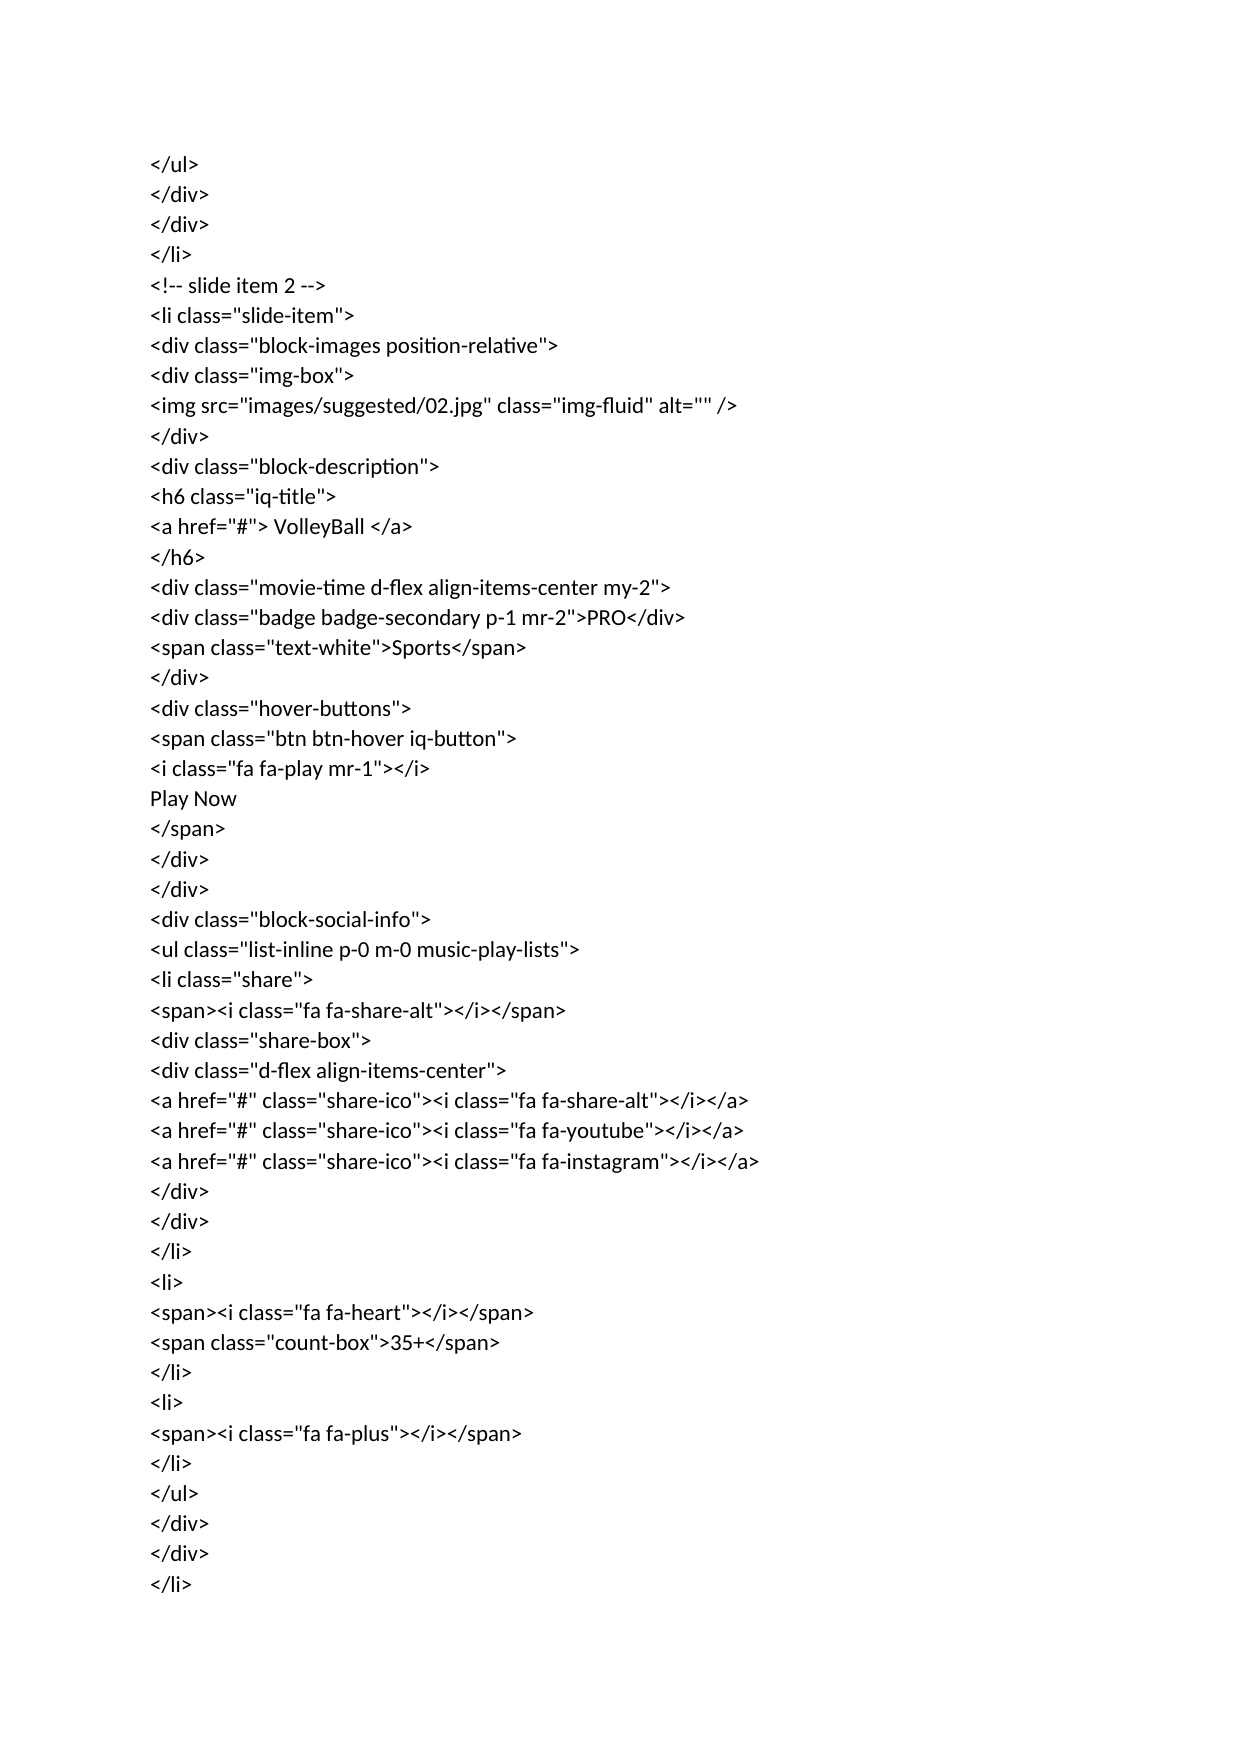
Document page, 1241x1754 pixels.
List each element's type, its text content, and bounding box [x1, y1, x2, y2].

text Play Now [150, 784, 1090, 812]
text <li class="slide-item"> [150, 301, 1090, 329]
text </div> [150, 663, 1090, 692]
text </div> [150, 1539, 1090, 1568]
text <div class="hover-buttons"> [150, 694, 1090, 722]
text <span class="btn btn-hover iq-button"> [150, 724, 1090, 752]
text <div class="d-flex align-items-center"> [150, 1056, 1090, 1084]
text </li> [150, 241, 1090, 269]
text </h6> [150, 543, 1090, 571]
text <a href="#" class="share-ico"><i class="fa fa-youtube"></i></a> [150, 1117, 1090, 1145]
text <div class="block-description"> [150, 452, 1090, 480]
text <li class="share"> [150, 966, 1090, 994]
text <li> [150, 1268, 1090, 1296]
text </ul> [150, 150, 1090, 178]
text <div class="share-box"> [150, 1026, 1090, 1054]
text <span><i class="fa fa-plus"></i></span> [150, 1419, 1090, 1447]
text </div> [150, 210, 1090, 238]
text </li> [150, 1358, 1090, 1386]
text </li> [150, 1237, 1090, 1266]
text <div class="badge badge-secondary p-1 mr-2">PRO</div> [150, 603, 1090, 631]
text <div class="img-box"> [150, 361, 1090, 389]
text <div class="block-social-info"> [150, 905, 1090, 933]
text </div> [150, 875, 1090, 903]
text <span><i class="fa fa-share-alt"></i></span> [150, 996, 1090, 1024]
text </span> [150, 814, 1090, 843]
text <div class="block-images position-relative"> [150, 331, 1090, 359]
text </div> [150, 1509, 1090, 1537]
text </div> [150, 1207, 1090, 1235]
text <span class="text-white">Sports</span> [150, 633, 1090, 661]
text <div class="movie-time d-flex align-items-center my-2"> [150, 573, 1090, 601]
text </div> [150, 422, 1090, 450]
text <img src="images/suggested/02.jpg" class="img-fluid" alt="" /> [150, 392, 1090, 420]
text <ul class="list-inline p-0 m-0 music-play-lists"> [150, 935, 1090, 963]
text <h6 class="iq-title"> [150, 482, 1090, 510]
text <a href="#" class="share-ico"><i class="fa fa-instagram"></i></a> [150, 1147, 1090, 1175]
text <span><i class="fa fa-heart"></i></span> [150, 1298, 1090, 1326]
text </div> [150, 1177, 1090, 1205]
text <!-- slide item 2 --> [150, 271, 1090, 299]
text </div> [150, 845, 1090, 873]
text <span class="count-box">35+</span> [150, 1328, 1090, 1356]
text </div> [150, 180, 1090, 208]
text <a href="#" class="share-ico"><i class="fa fa-share-alt"></i></a> [150, 1086, 1090, 1114]
text <i class="fa fa-play mr-1"></i> [150, 754, 1090, 782]
text </ul> [150, 1479, 1090, 1507]
text </li> [150, 1570, 1090, 1598]
text <a href="#"> VolleyBall </a> [150, 512, 1090, 541]
text <li> [150, 1388, 1090, 1417]
text </li> [150, 1449, 1090, 1477]
